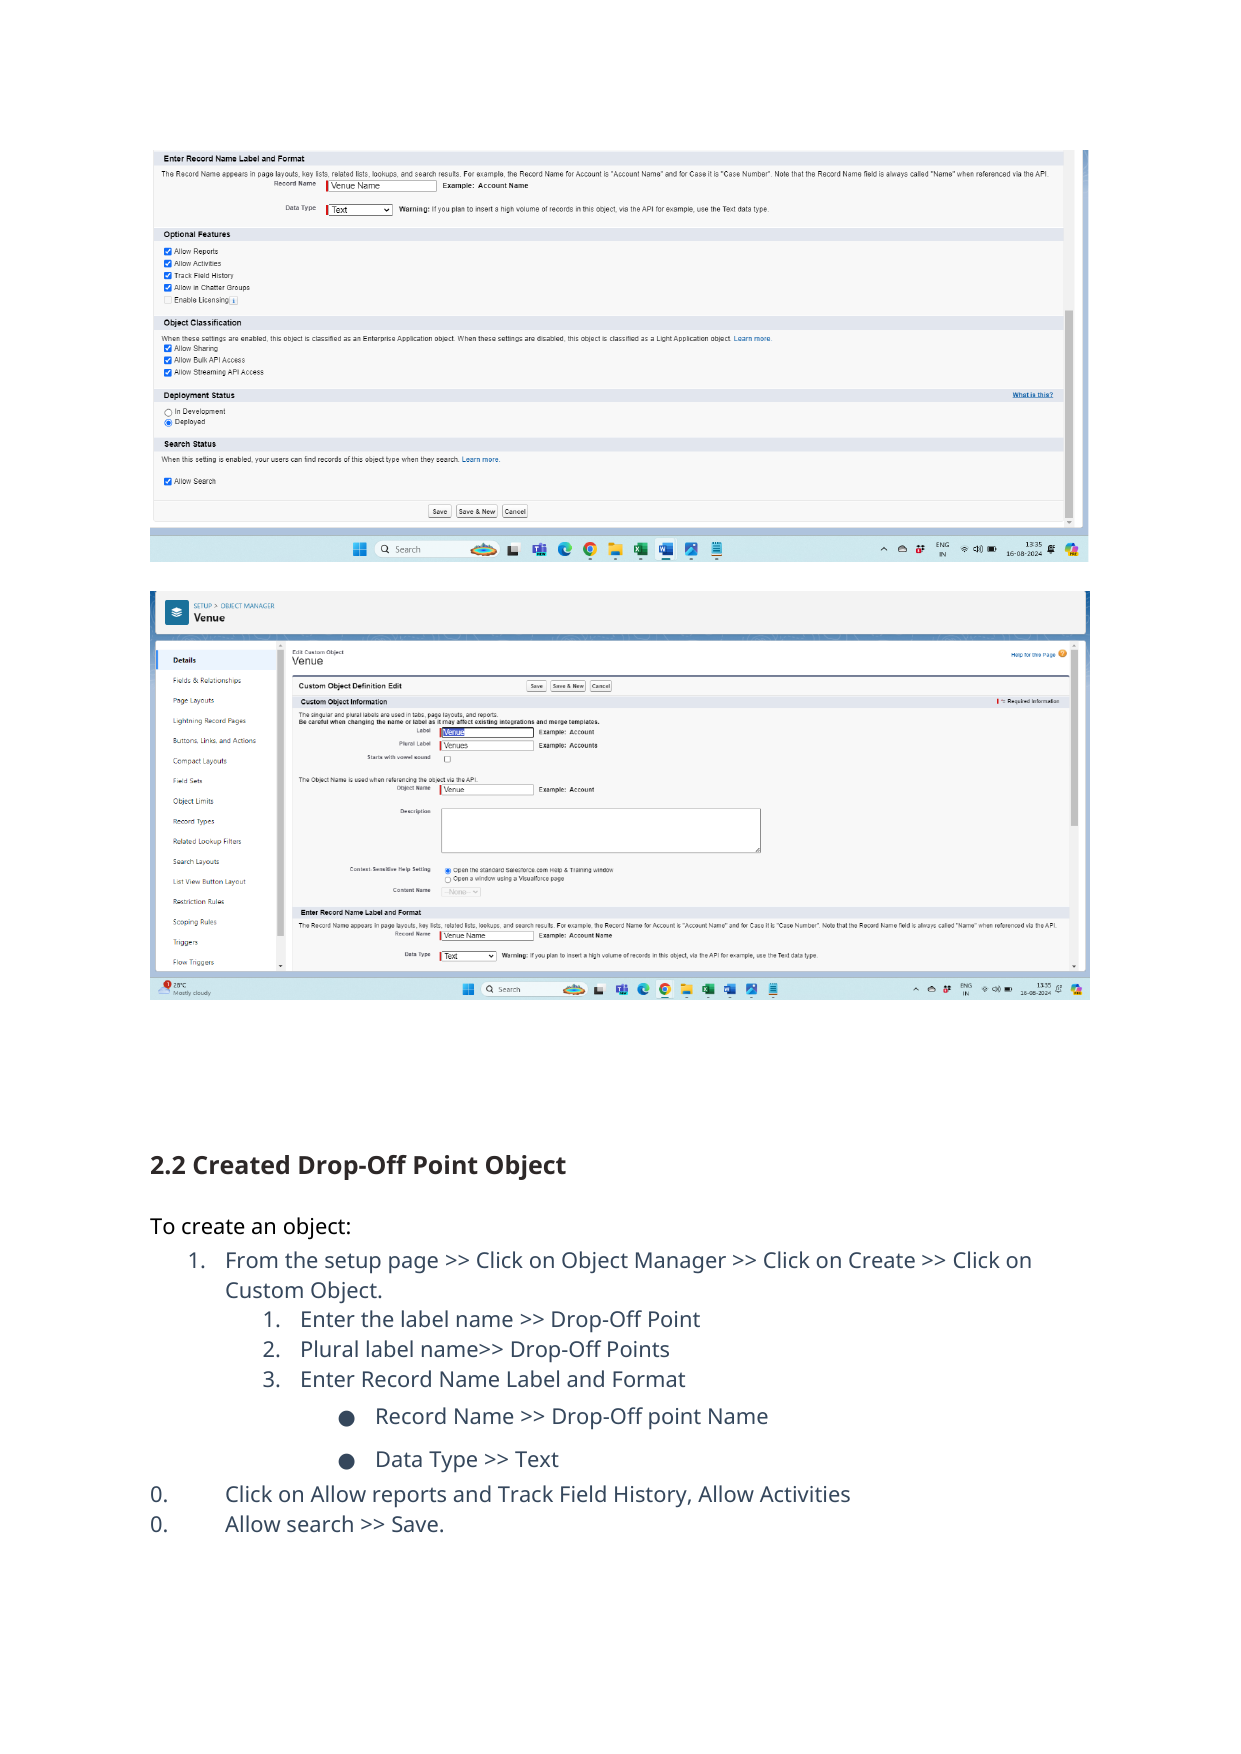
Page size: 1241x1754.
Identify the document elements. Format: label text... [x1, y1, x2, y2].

list Allow search >> Save. [150, 1509, 1090, 1539]
list From the setup page >> Click on Object Manager >> Click on Create >> Click on Custom Object. [187, 1245, 1065, 1304]
picture [150, 150, 1089, 562]
list Click on Allow reports and Track Field History, Allow Activities [150, 1479, 1090, 1509]
list Enter the label name >> Drop-Off Point [262, 1304, 1090, 1334]
picture [150, 591, 1090, 1000]
list Enter Record Name Label and Format [262, 1364, 1090, 1394]
text To create an object: [150, 1211, 1090, 1241]
subtitle 2.2 Created Drop-Off Point Object [150, 1148, 1090, 1182]
list Record Name >> Drop-Off point Name [337, 1394, 1090, 1436]
list Data Type >> Text [337, 1436, 1090, 1479]
list Plural label name>> Drop-Off Points [262, 1334, 1090, 1364]
